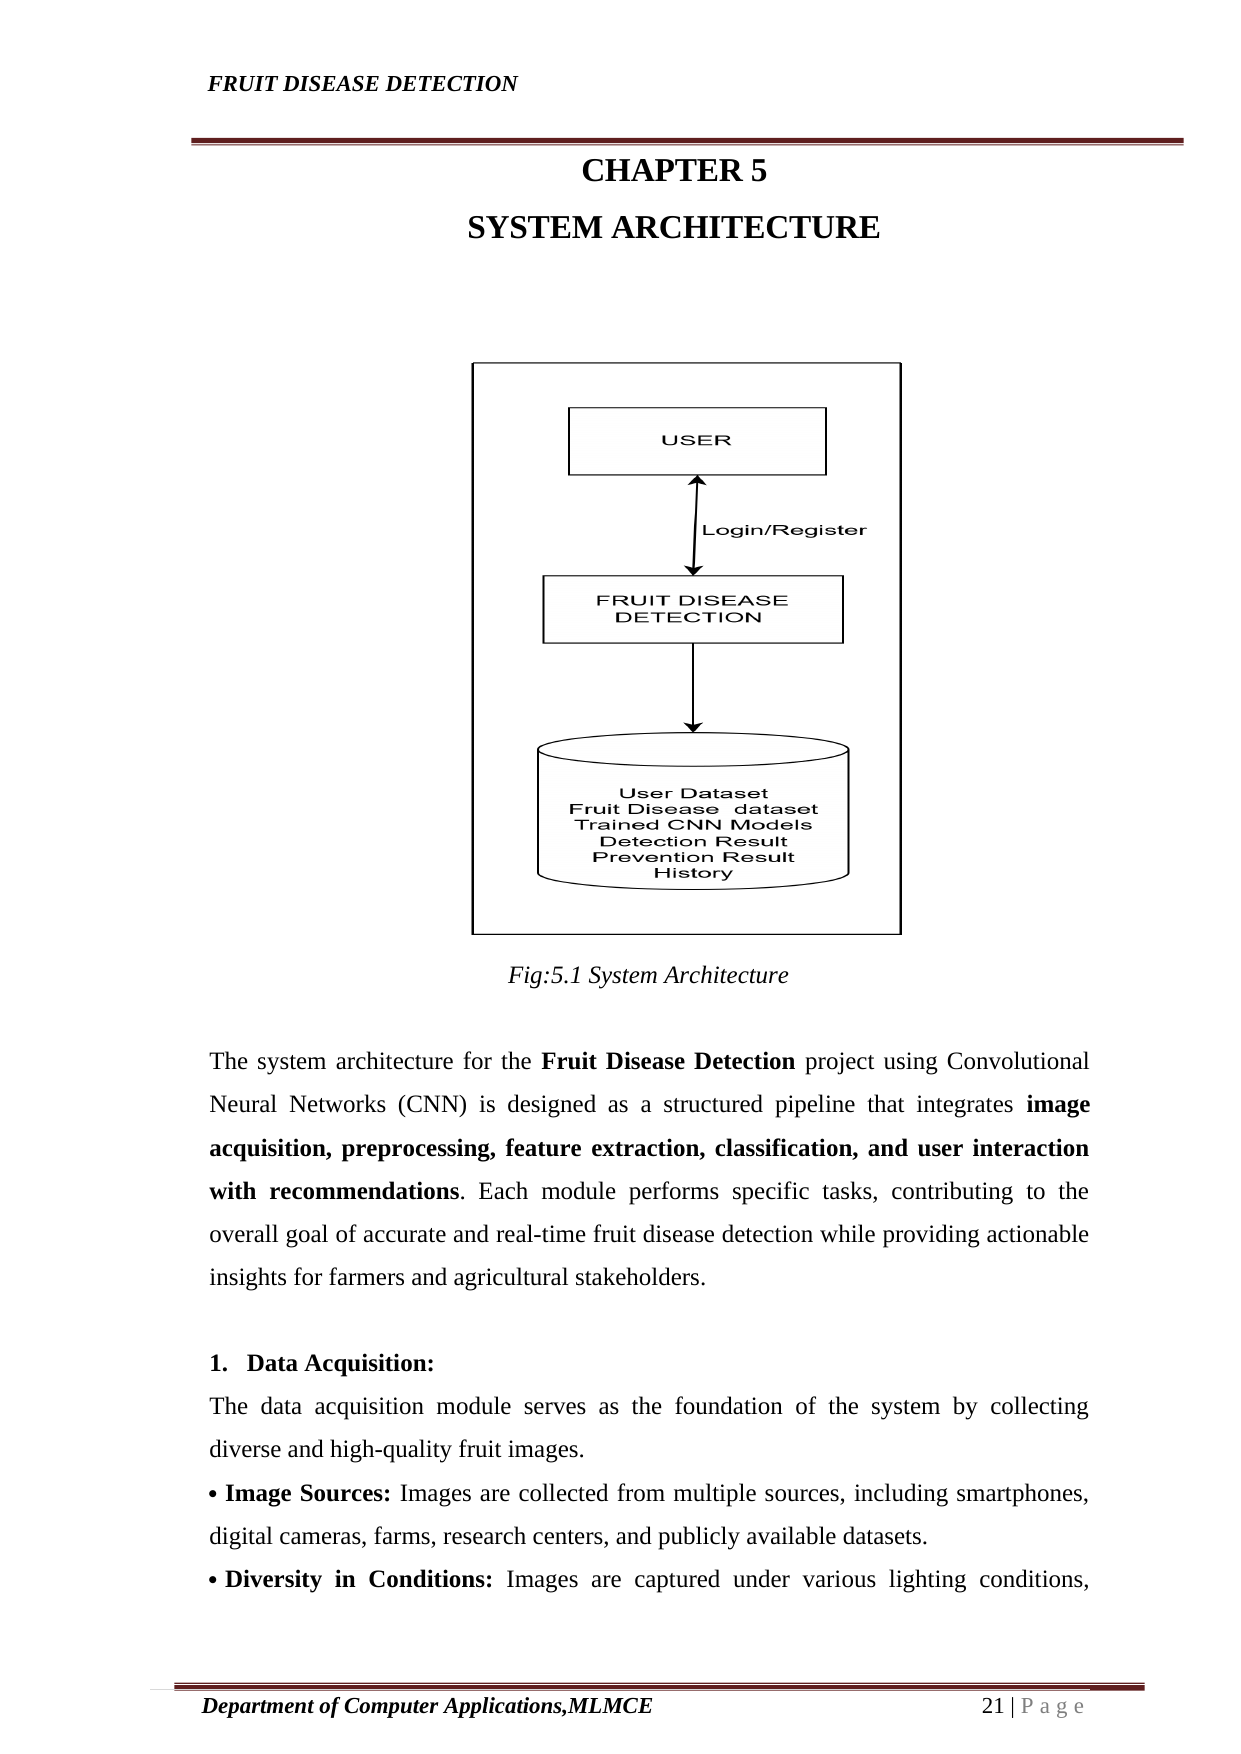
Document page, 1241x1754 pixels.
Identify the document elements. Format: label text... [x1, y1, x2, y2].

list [209, 1564, 1090, 1593]
text The data acquisition module serves as the foundation of the system by collecting diverse and high-quality fruit images. [209, 1391, 1090, 1463]
list Image Sources: Images are collected from multiple sources, including smartphones, digital cameras, farms, research centers, and publicly available datasets. [209, 1478, 1090, 1549]
list Data Acquisition: [209, 1348, 1090, 1377]
text SYSTEM ARCHITECTURE [209, 207, 1139, 246]
picture [451, 351, 923, 946]
text The system architecture for the Fruit Disease Detection project using Convolutional Neural Networks (CNN) is designed as a structured pipeline that integrates image acquisition, preprocessing, feature extraction, classification, and user interaction with recommendations. Each module performs specific tasks, contributing to the overall goal of accurate and real-time fruit disease detection while providing actionable insights for farmers and agricultural stakeholders. [209, 1046, 1090, 1291]
text CHAPTER 5 [209, 150, 1139, 188]
text Fig:5.1 System Architecture [209, 960, 1090, 989]
